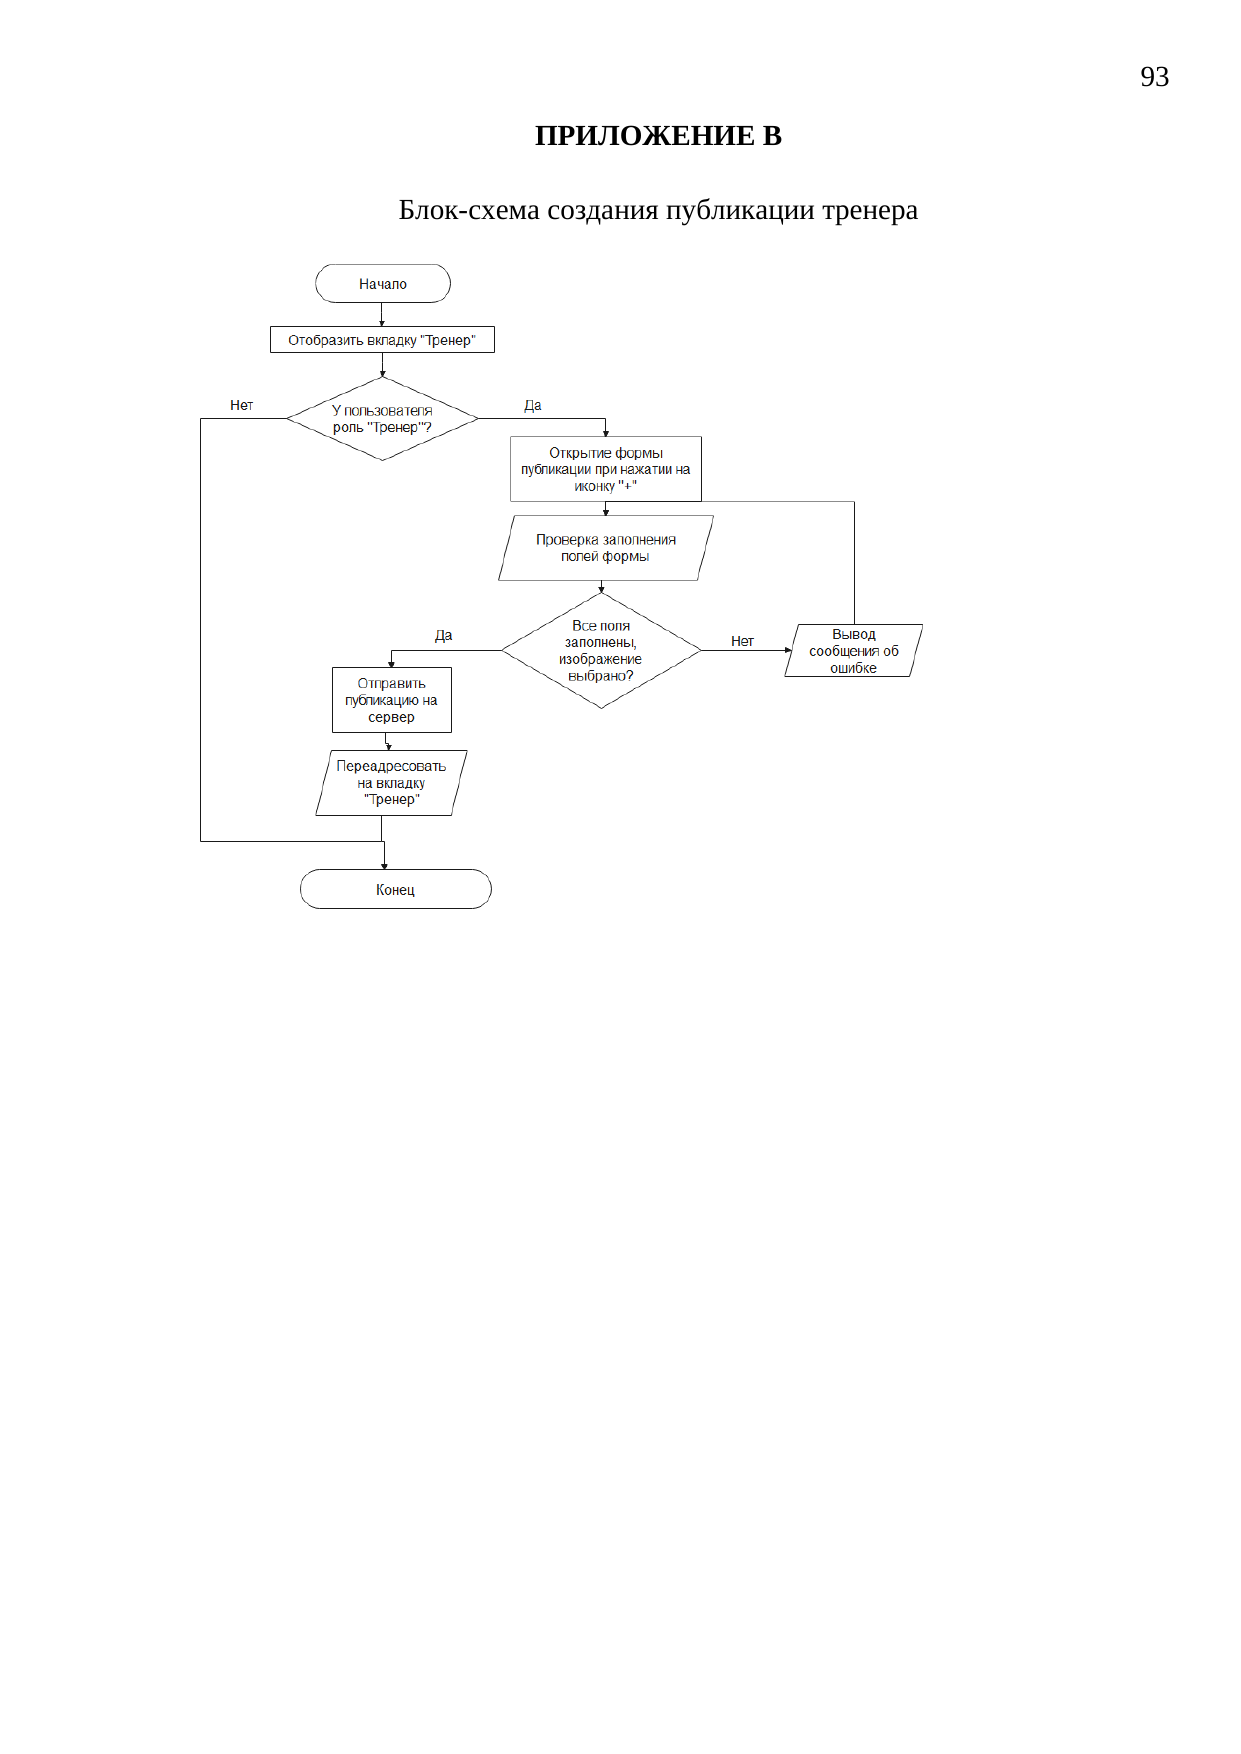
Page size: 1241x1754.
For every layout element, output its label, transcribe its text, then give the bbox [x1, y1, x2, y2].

text ПРИЛОЖЕНИЕ В [136, 118, 1181, 152]
picture [135, 250, 1182, 989]
text Блок-схема создания публикации тренера [136, 192, 1181, 225]
